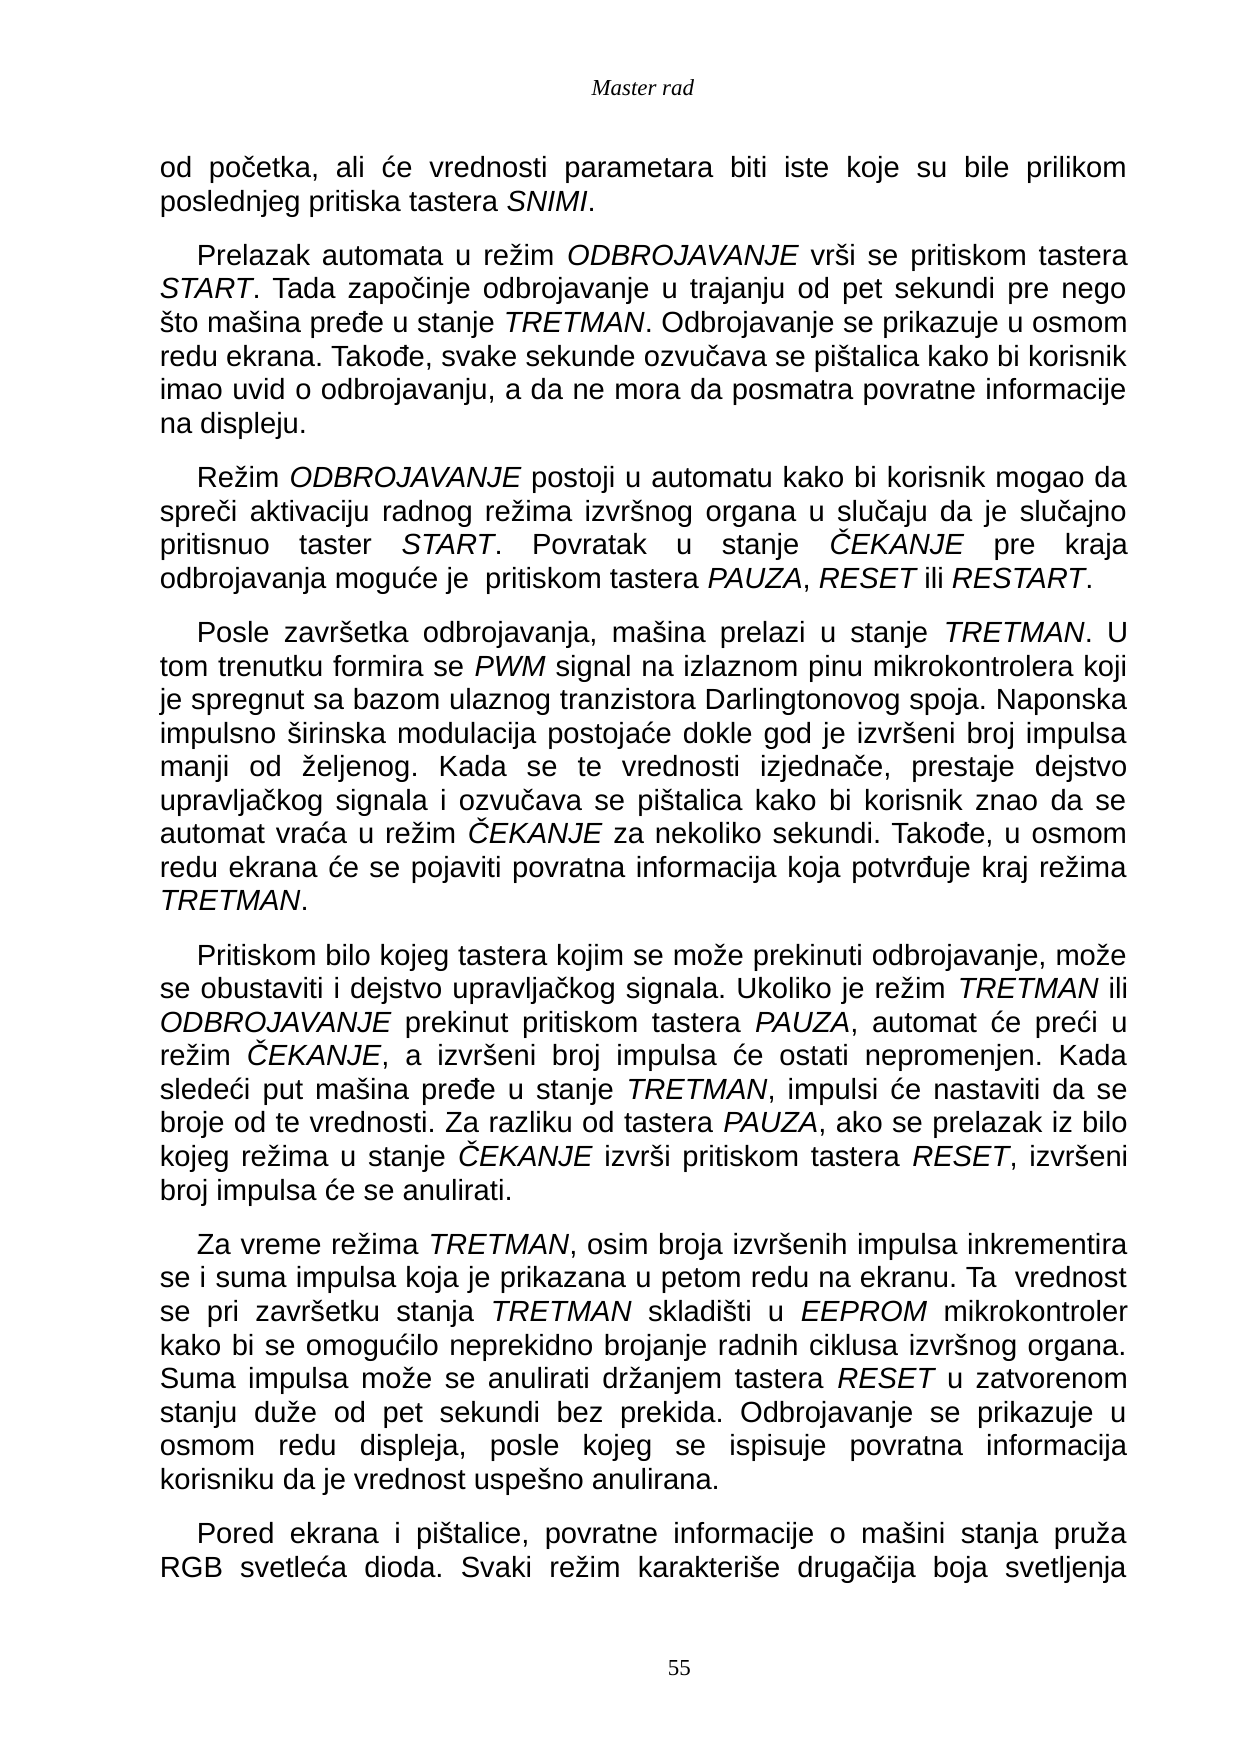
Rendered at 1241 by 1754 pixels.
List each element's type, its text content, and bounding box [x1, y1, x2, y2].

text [159, 1516, 1128, 1583]
text Režim ODBROJAVANJE postoji u automatu kako bi korisnik mogao da spreči aktivaciju radnog režima izvršnog organa u slučaju da je slučajno pritisnuo taster START. Povratak u stanje ČEKANJE pre kraja odbrojavanja moguće je pritiskom tastera PAUZA, RESET ili RESTART. [159, 460, 1128, 594]
text Pritiskom bilo kojeg tastera kojim se može prekinuti odbrojavanje, može se obustaviti i dejstvo upravljačkog signala. Ukoliko je režim TRETMAN ili ODBROJAVANJE prekinut pritiskom tastera PAUZA, automat će preći u režim ČEKANJE, a izvršeni broj impulsa će ostati nepromenjen. Kada sledeći put mašina pređe u stanje TRETMAN, impulsi će nastaviti da se broje od te vrednosti. Za razliku od tastera PAUZA, ako se prelazak iz bilo kojeg režima u stanje ČEKANJE izvrši pritiskom tastera RESET, izvršeni broj impulsa će se anulirati. [159, 938, 1128, 1206]
text Posle završetka odbrojavanja, mašina prelazi u stanje TRETMAN. U tom trenutku formira se PWM signal na izlaznom pinu mikrokontrolera koji je spregnut sa bazom ulaznog tranzistora Darlingtonovog spoja. Naponska impulsno širinska modulacija postojaće dokle god je izvršeni broj impulsa manji od željenog. Kada se te vrednosti izjednače, prestaje dejstvo upravljačkog signala i ozvučava se pištalica kako bi korisnik znao da se automat vraća u režim ČEKANJE za nekoliko sekundi. Takođe, u osmom redu ekrana će se pojaviti povratna informacija koja potvrđuje kraj režima TRETMAN. [159, 615, 1128, 917]
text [159, 150, 1128, 217]
text Prelazak automata u režim ODBROJAVANJE vrši se pritiskom tastera START. Tada započinje odbrojavanje u trajanju od pet sekundi pre nego što mašina pređe u stanje TRETMAN. Odbrojavanje se prikazuje u osmom redu ekrana. Takođe, svake sekunde ozvučava se pištalica kako bi korisnik imao uvid o odbrojavanju, a da ne mora da posmatra povratne informacije na displeju. [159, 238, 1128, 439]
text Za vreme režima TRETMAN, osim broja izvršenih impulsa inkrementira se i suma impulsa koja je prikazana u petom redu na ekranu. Ta vrednost se pri završetku stanja TRETMAN skladišti u EEPROM mikrokontroler kako bi se omogućilo neprekidno brojanje radnih ciklusa izvršnog organa. Suma impulsa može se anulirati držanjem tastera RESET u zatvorenom stanju duže od pet sekundi bez prekida. Odbrojavanje se prikazuje u osmom redu displeja, posle kojeg se ispisuje povratna informacija korisniku da je vrednost uspešno anulirana. [159, 1227, 1128, 1495]
